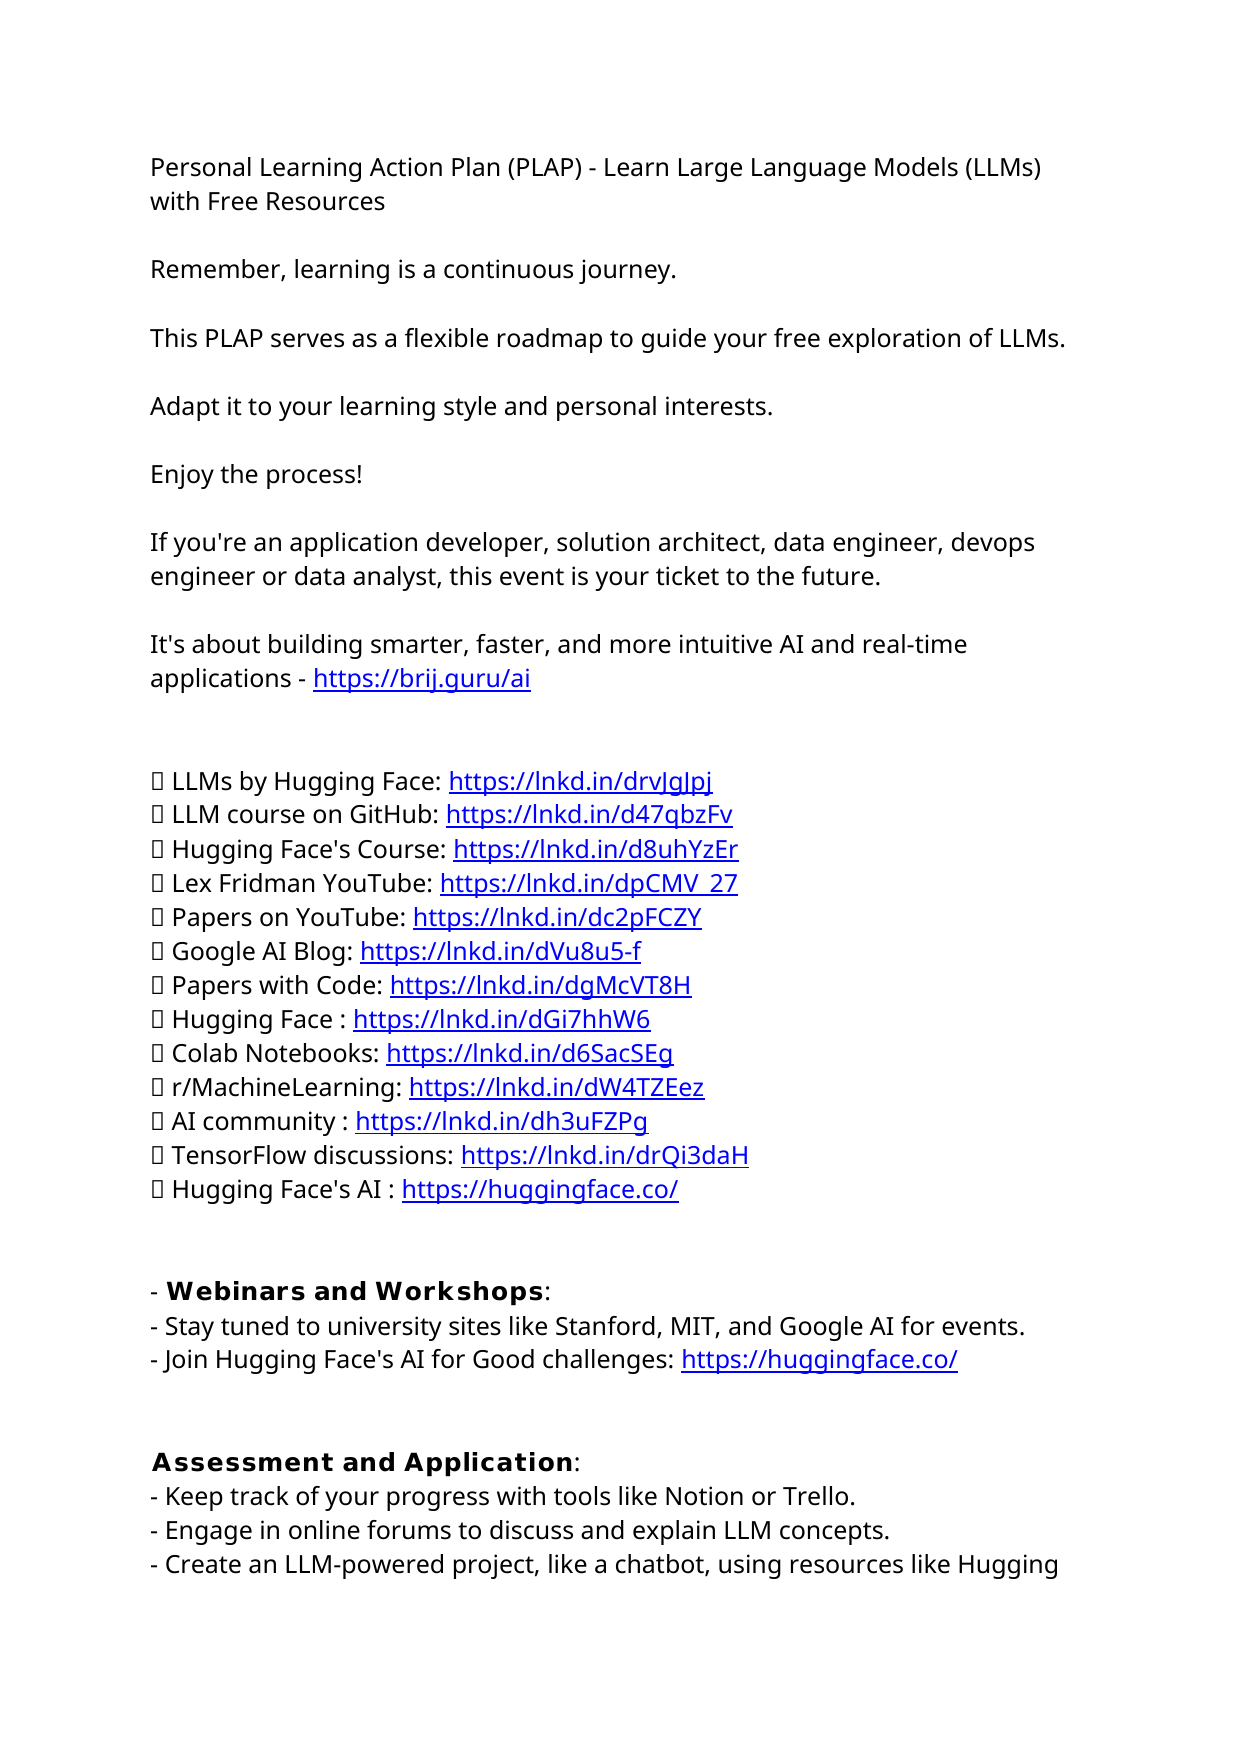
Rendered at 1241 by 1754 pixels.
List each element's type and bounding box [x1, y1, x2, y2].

text [150, 150, 1090, 1581]
